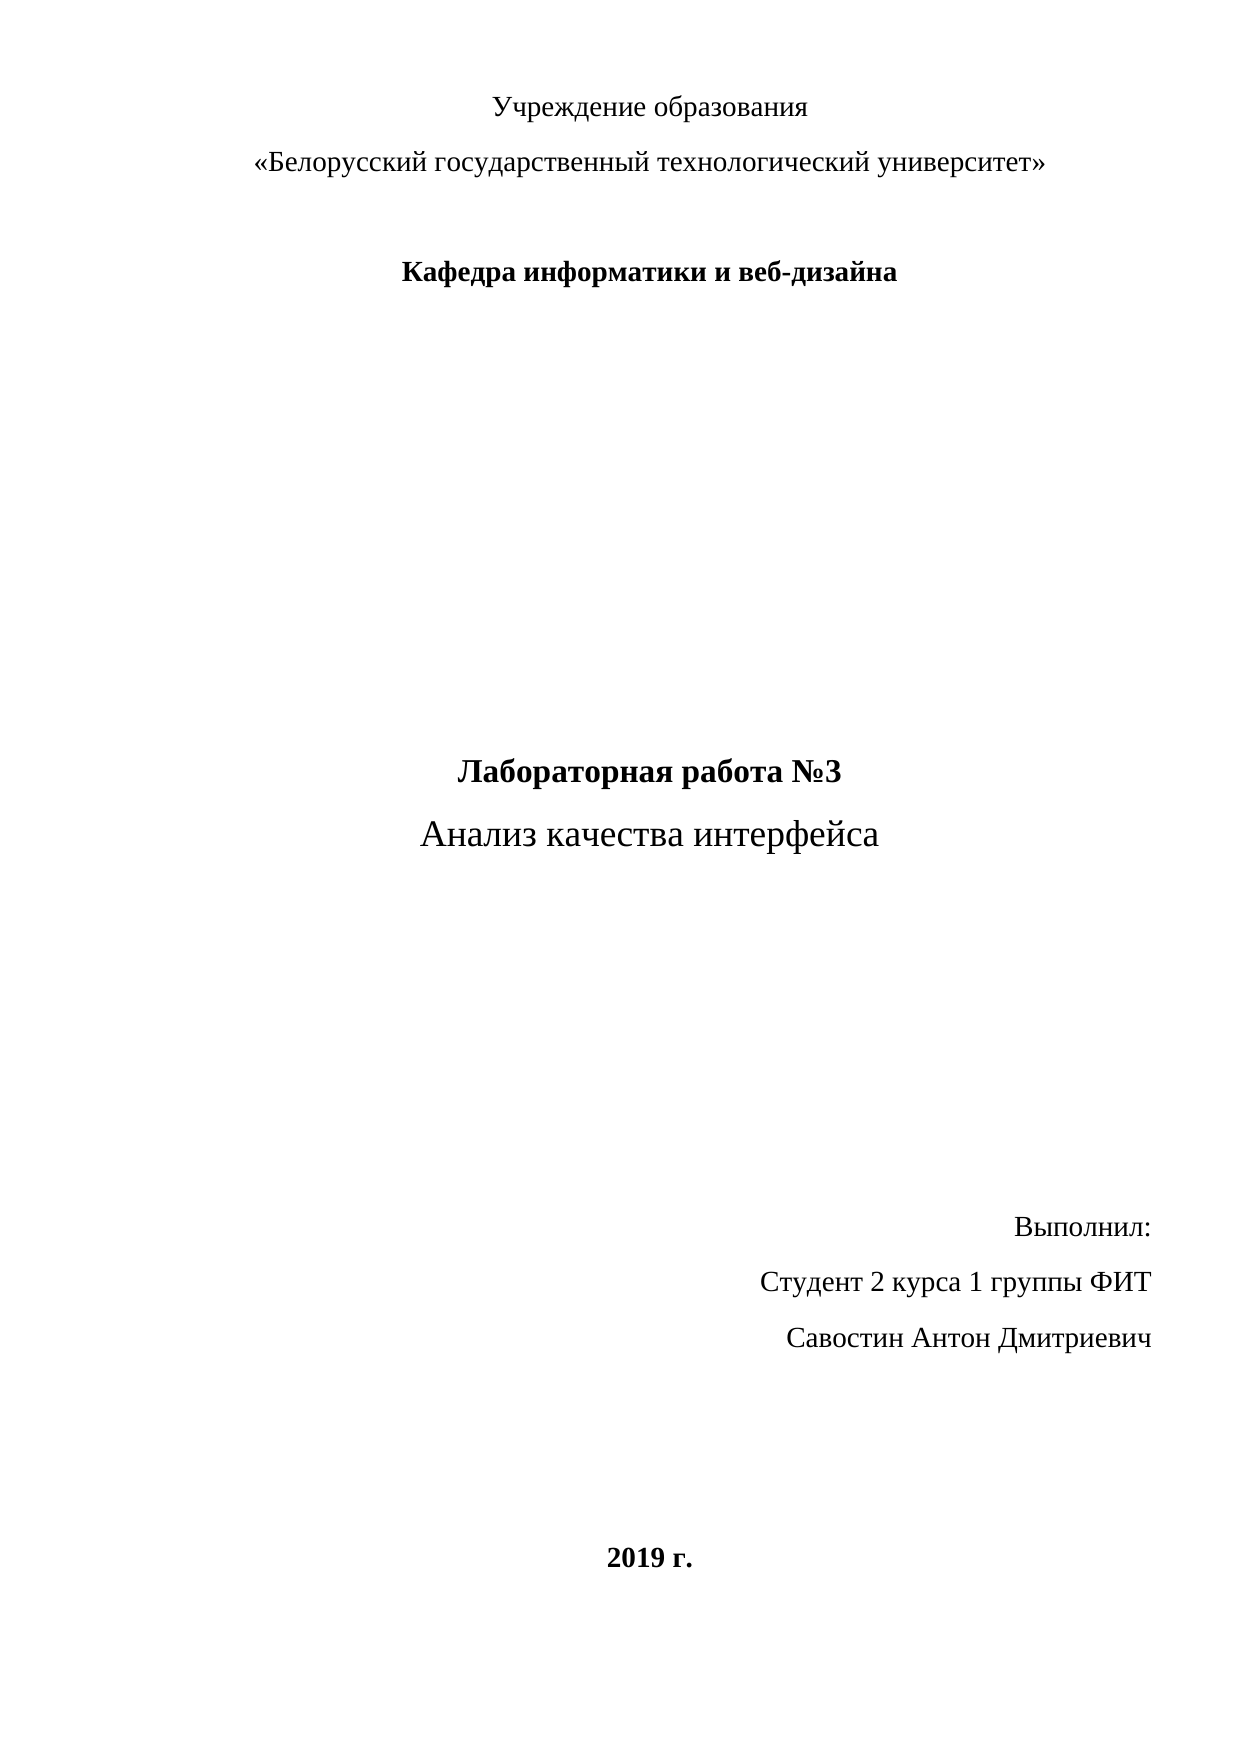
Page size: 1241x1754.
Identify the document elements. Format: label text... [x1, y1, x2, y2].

text Анализ качества интерфейса [148, 812, 1152, 855]
text Савостин Антон Дмитриевич [148, 1320, 1152, 1353]
text Лабораторная работа №3 [148, 751, 1152, 789]
text Студент 2 курса 1 группы ФИТ [148, 1264, 1152, 1298]
text Выполнил: [148, 1209, 1152, 1243]
text 2019 г. [148, 1541, 1152, 1574]
text «Белорусский государственный технологический университет» [148, 144, 1152, 177]
text Учреждение образования [148, 89, 1152, 122]
text Кафедра информатики и веб-дизайна [148, 254, 1152, 288]
